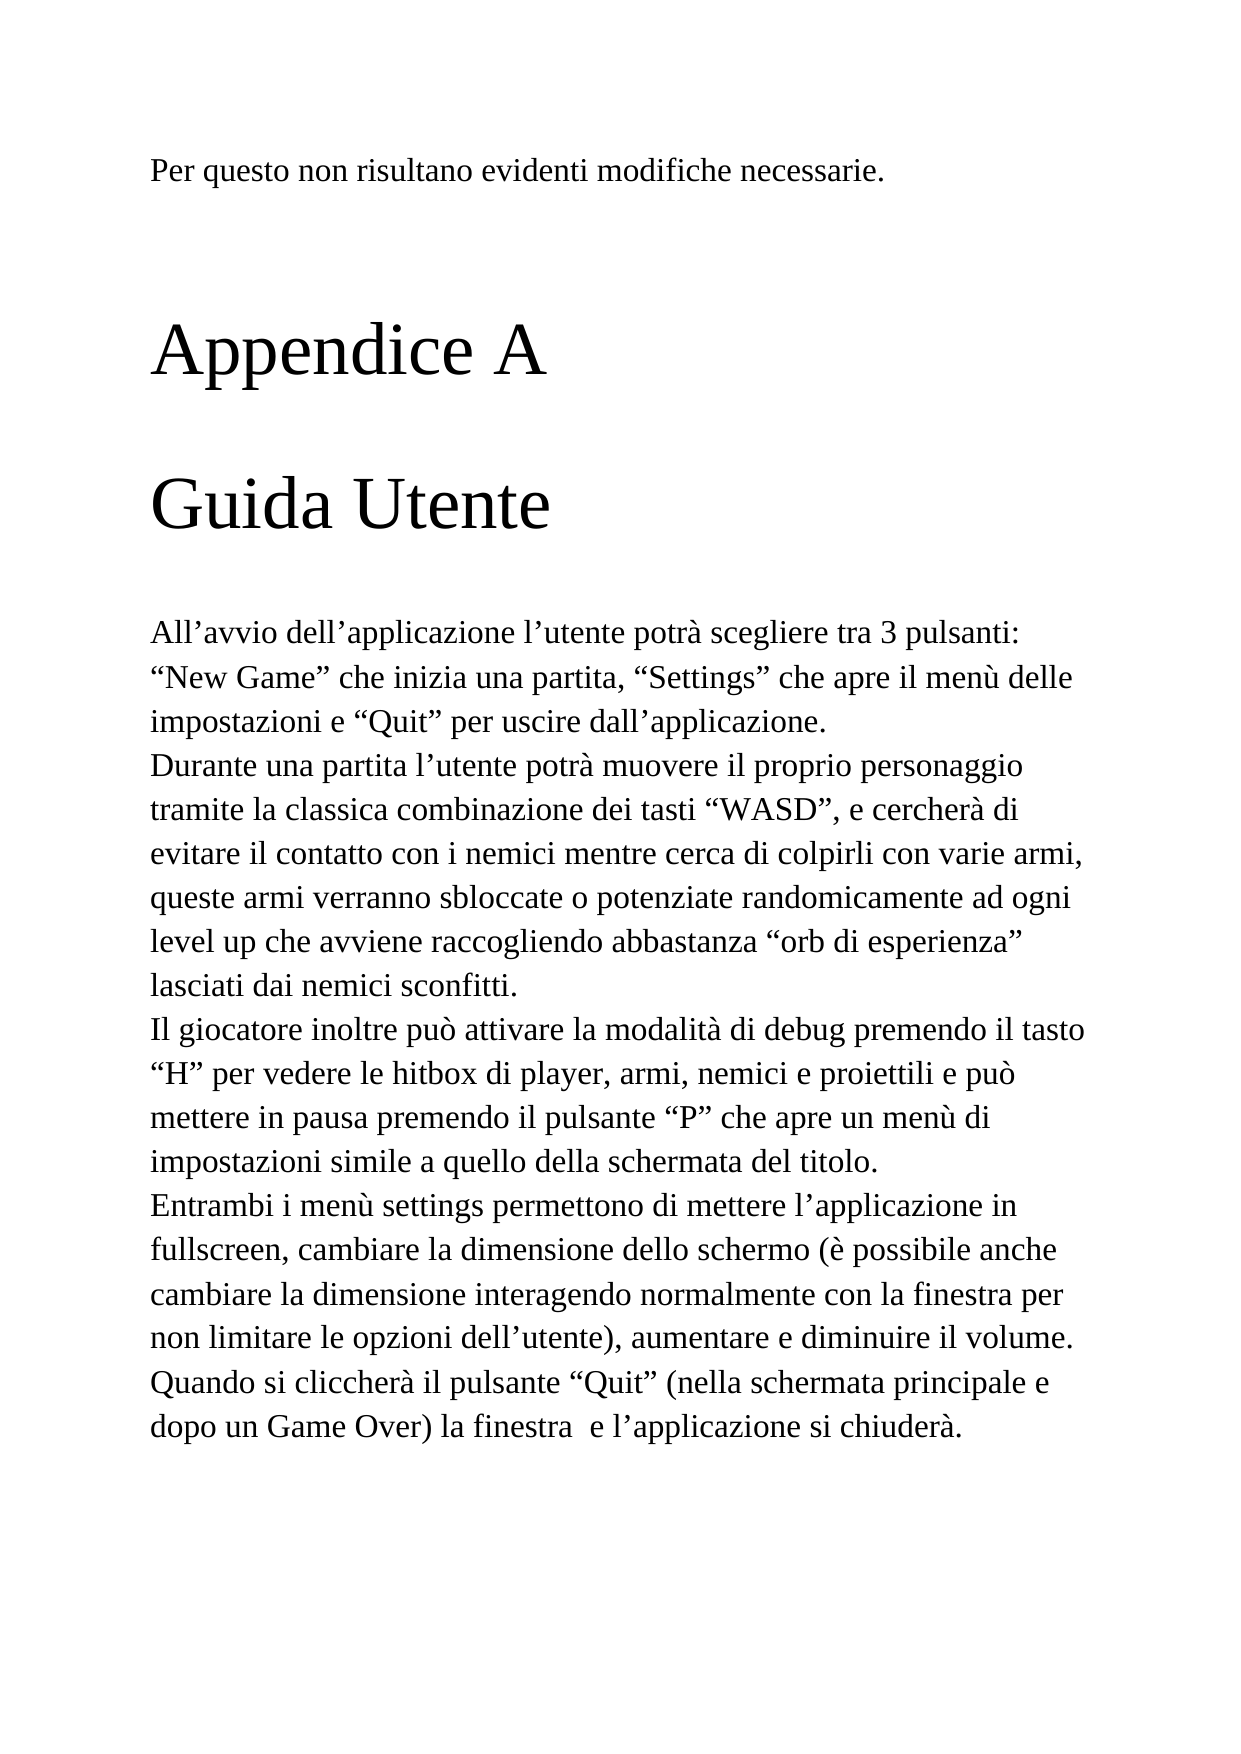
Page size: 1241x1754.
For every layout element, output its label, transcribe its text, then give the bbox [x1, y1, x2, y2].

text Appendice A [150, 304, 1090, 391]
text Entrambi i menù settings permettono di mettere l’applicazione in fullscreen, cambiare la dimensione dello schermo (è possibile anche cambiare la dimensione interagendo normalmente con la finestra per non limitare le opzioni dell’utente), aumentare e diminuire il volume. [150, 1186, 1090, 1356]
text Durante una partita l’utente potrà muovere il proprio personaggio tramite la classica combinazione dei tasti “WASD”, e cercherà di evitare il contatto con i nemici mentre cerca di colpirli con varie armi, queste armi verranno sbloccate o potenziate randomicamente ad ogni level up che avviene raccogliendo abbastanza “orb di esperienza” lasciati dai nemici sconfitti. [150, 745, 1090, 1004]
text Il giocatore inoltre può attivare la modalità di debug premendo il tasto “H” per vedere le hitbox di player, armi, nemici e proiettili e può mettere in pausa premendo il pulsante “P” che apre un menù di impostazioni simile a quello della schermata del titolo. [150, 1009, 1090, 1180]
subtitle Guida Utente [150, 458, 1090, 545]
text Per questo non risultano evidenti modifiche necessarie. [150, 150, 1090, 188]
text Quando si cliccherà il pulsante “Quit” (nella schermata principale e dopo un Game Over) la finestra e l’applicazione si chiuderà. [150, 1362, 1090, 1444]
text All’avvio dell’applicazione l’utente potrà scegliere tra 3 pulsanti: “New Game” che inizia una partita, “Settings” che apre il menù delle impostazioni e “Quit” per uscire dall’applicazione. [150, 613, 1090, 739]
